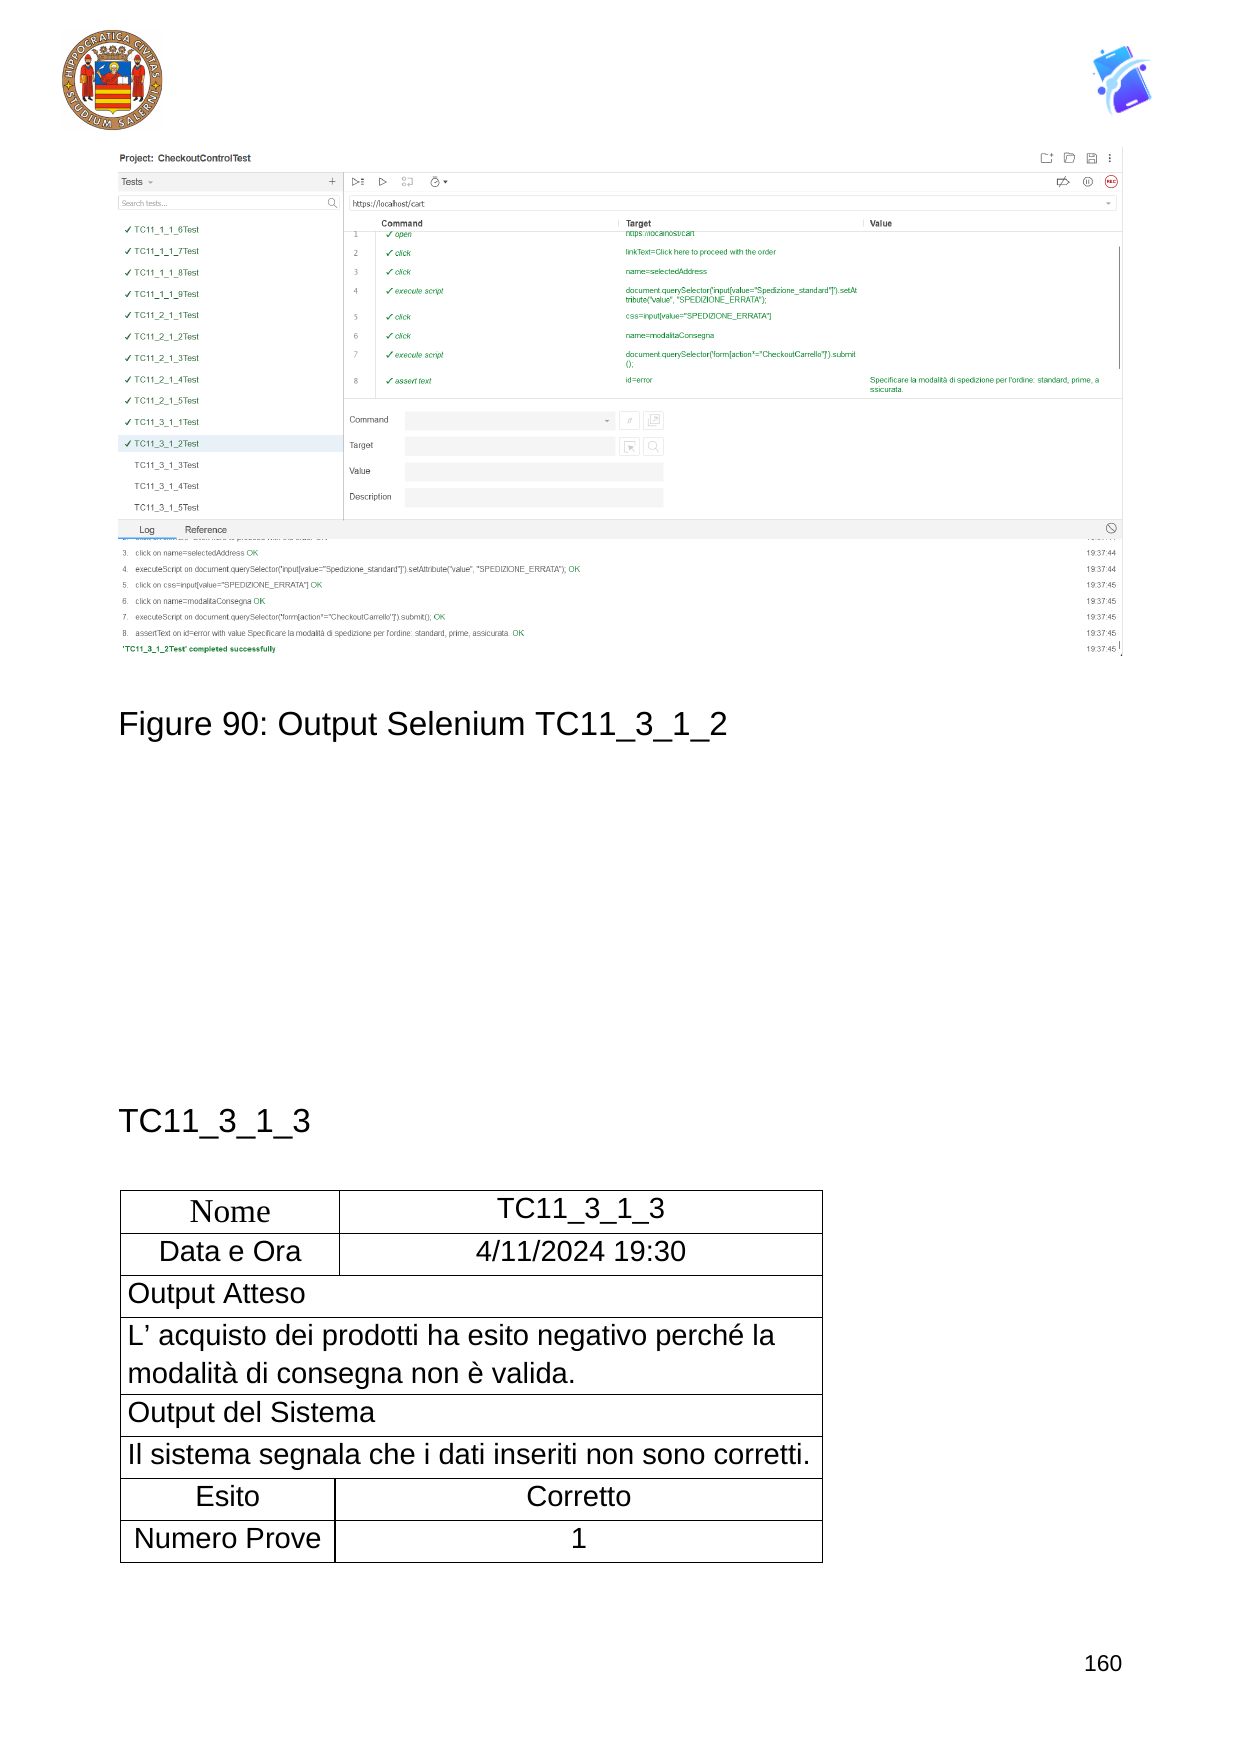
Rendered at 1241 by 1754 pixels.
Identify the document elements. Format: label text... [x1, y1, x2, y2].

picture [118, 25, 1178, 656]
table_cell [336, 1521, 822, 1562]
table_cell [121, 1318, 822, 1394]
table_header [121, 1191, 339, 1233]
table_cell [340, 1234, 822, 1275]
text TC11_3_1_3 [118, 1101, 1122, 1140]
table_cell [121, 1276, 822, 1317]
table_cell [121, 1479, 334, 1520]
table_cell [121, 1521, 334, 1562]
text Figure 90: Output Selenium TC11_3_1_2 [118, 704, 1122, 742]
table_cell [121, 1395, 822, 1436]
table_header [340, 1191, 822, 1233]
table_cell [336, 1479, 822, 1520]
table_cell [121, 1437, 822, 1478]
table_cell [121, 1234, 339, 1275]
picture [61, 29, 163, 131]
